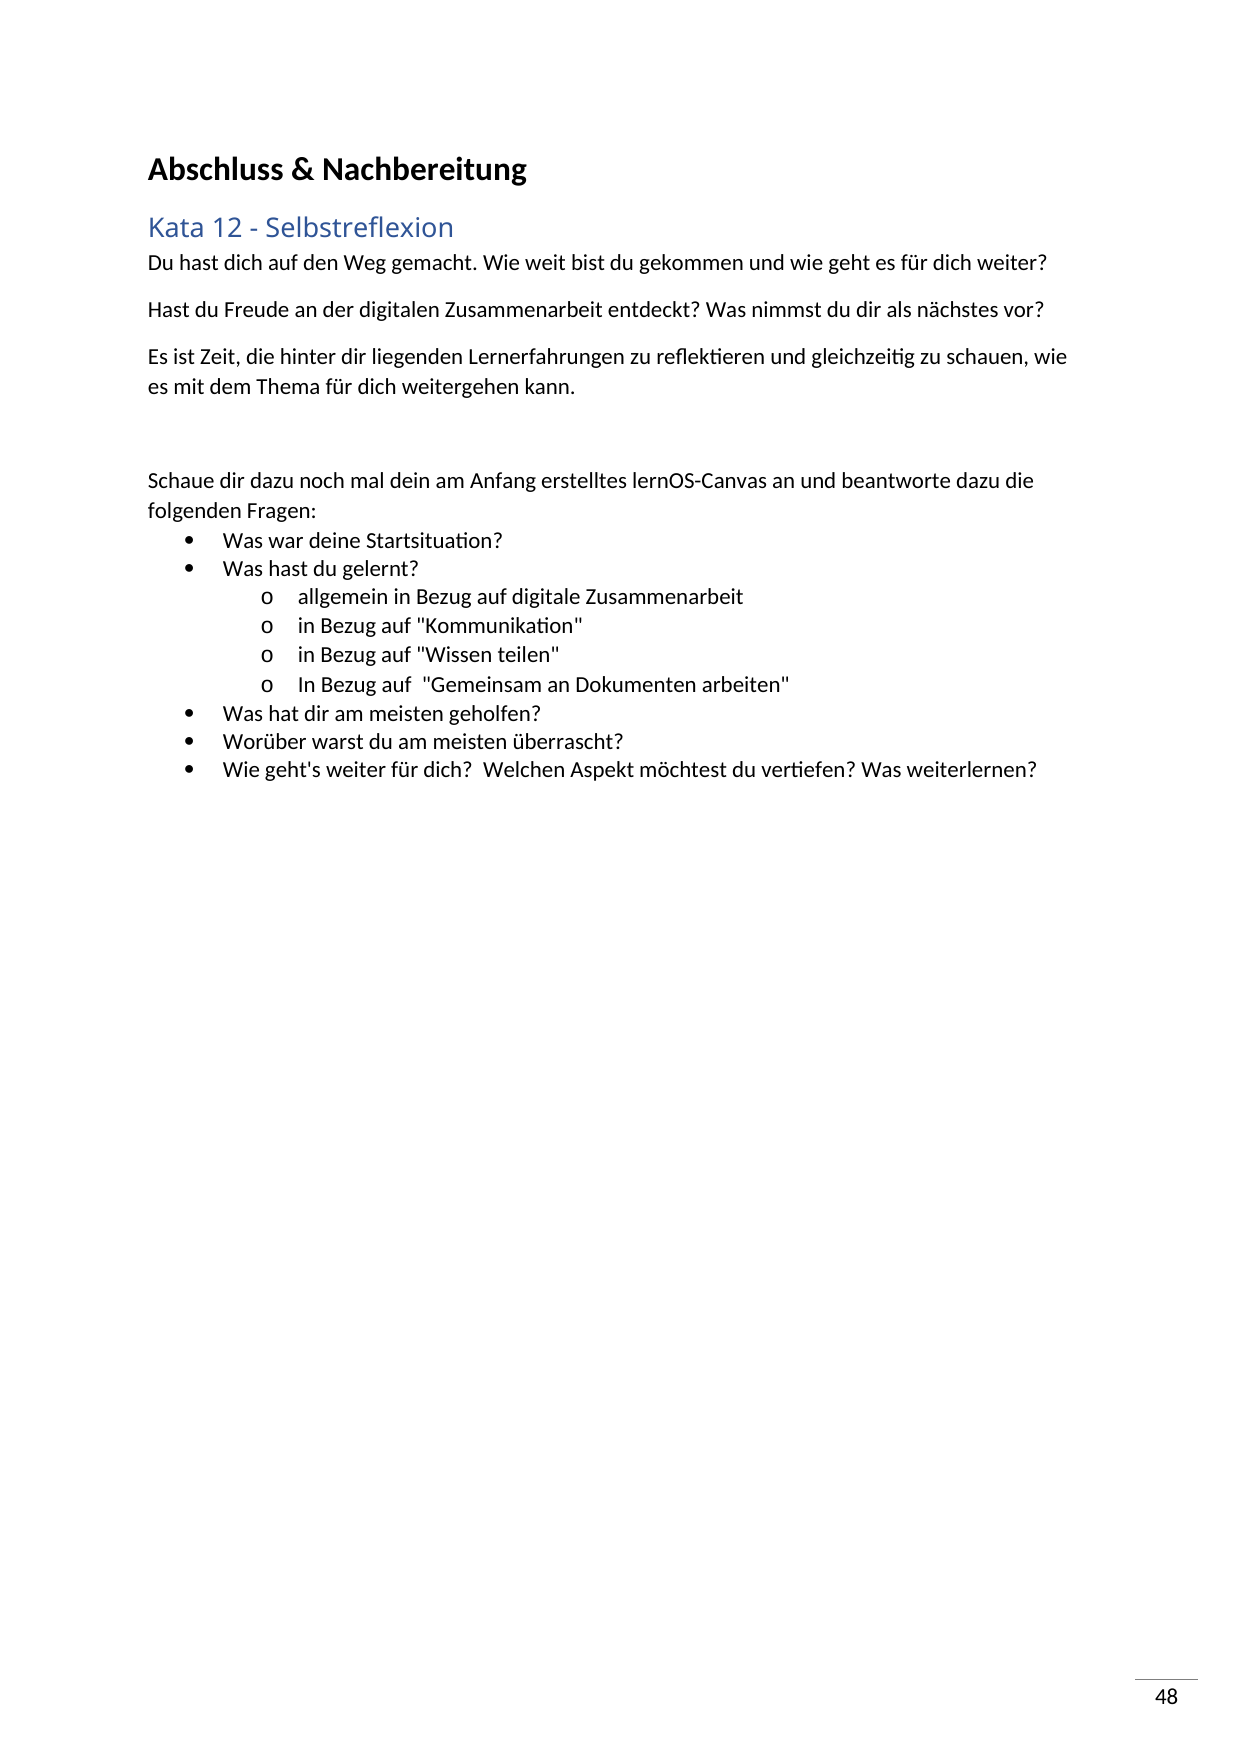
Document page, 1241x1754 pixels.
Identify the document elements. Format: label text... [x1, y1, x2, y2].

subtitle Kata 12 - Selbstreflexion [148, 208, 1093, 245]
text Schaue dir dazu noch mal dein am Anfang erstelltes lernOS-Canvas an und beantworte dazu die folgenden Fragen: [148, 466, 1093, 524]
list Wie geht's weiter für dich? Welchen Aspekt möchtest du vertiefen? Was weiterlernen? [185, 755, 1093, 783]
text Hast du Freude an der digitalen Zusammenarbeit entdeckt? Was nimmst du dir als nächstes vor? [148, 295, 1093, 323]
list Was war deine Startsituation? [185, 526, 1093, 554]
list Was hat dir am meisten geholfen? [185, 699, 1093, 727]
text Es ist Zeit, die hinter dir liegenden Lernerfahrungen zu reflektieren und gleichzeitig zu schauen, wie es mit dem Thema für dich weitergehen kann. [148, 342, 1093, 400]
text Du hast dich auf den Weg gemacht. Wie weit bist du gekommen und wie geht es für dich weiter? [148, 248, 1093, 276]
list in Bezug auf "Wissen teilen" [260, 641, 1093, 670]
list Worüber warst du am meisten überrascht? [185, 727, 1093, 755]
list Was hast du gelernt? [185, 554, 1093, 582]
text Abschluss & Nachbereitung [148, 148, 1093, 188]
list in Bezug auf "Kommunikation" [260, 611, 1093, 641]
list In Bezug auf "Gemeinsam an Dokumenten arbeiten" [260, 670, 1093, 699]
list allgemein in Bezug auf digitale Zusammenarbeit [260, 582, 1093, 611]
